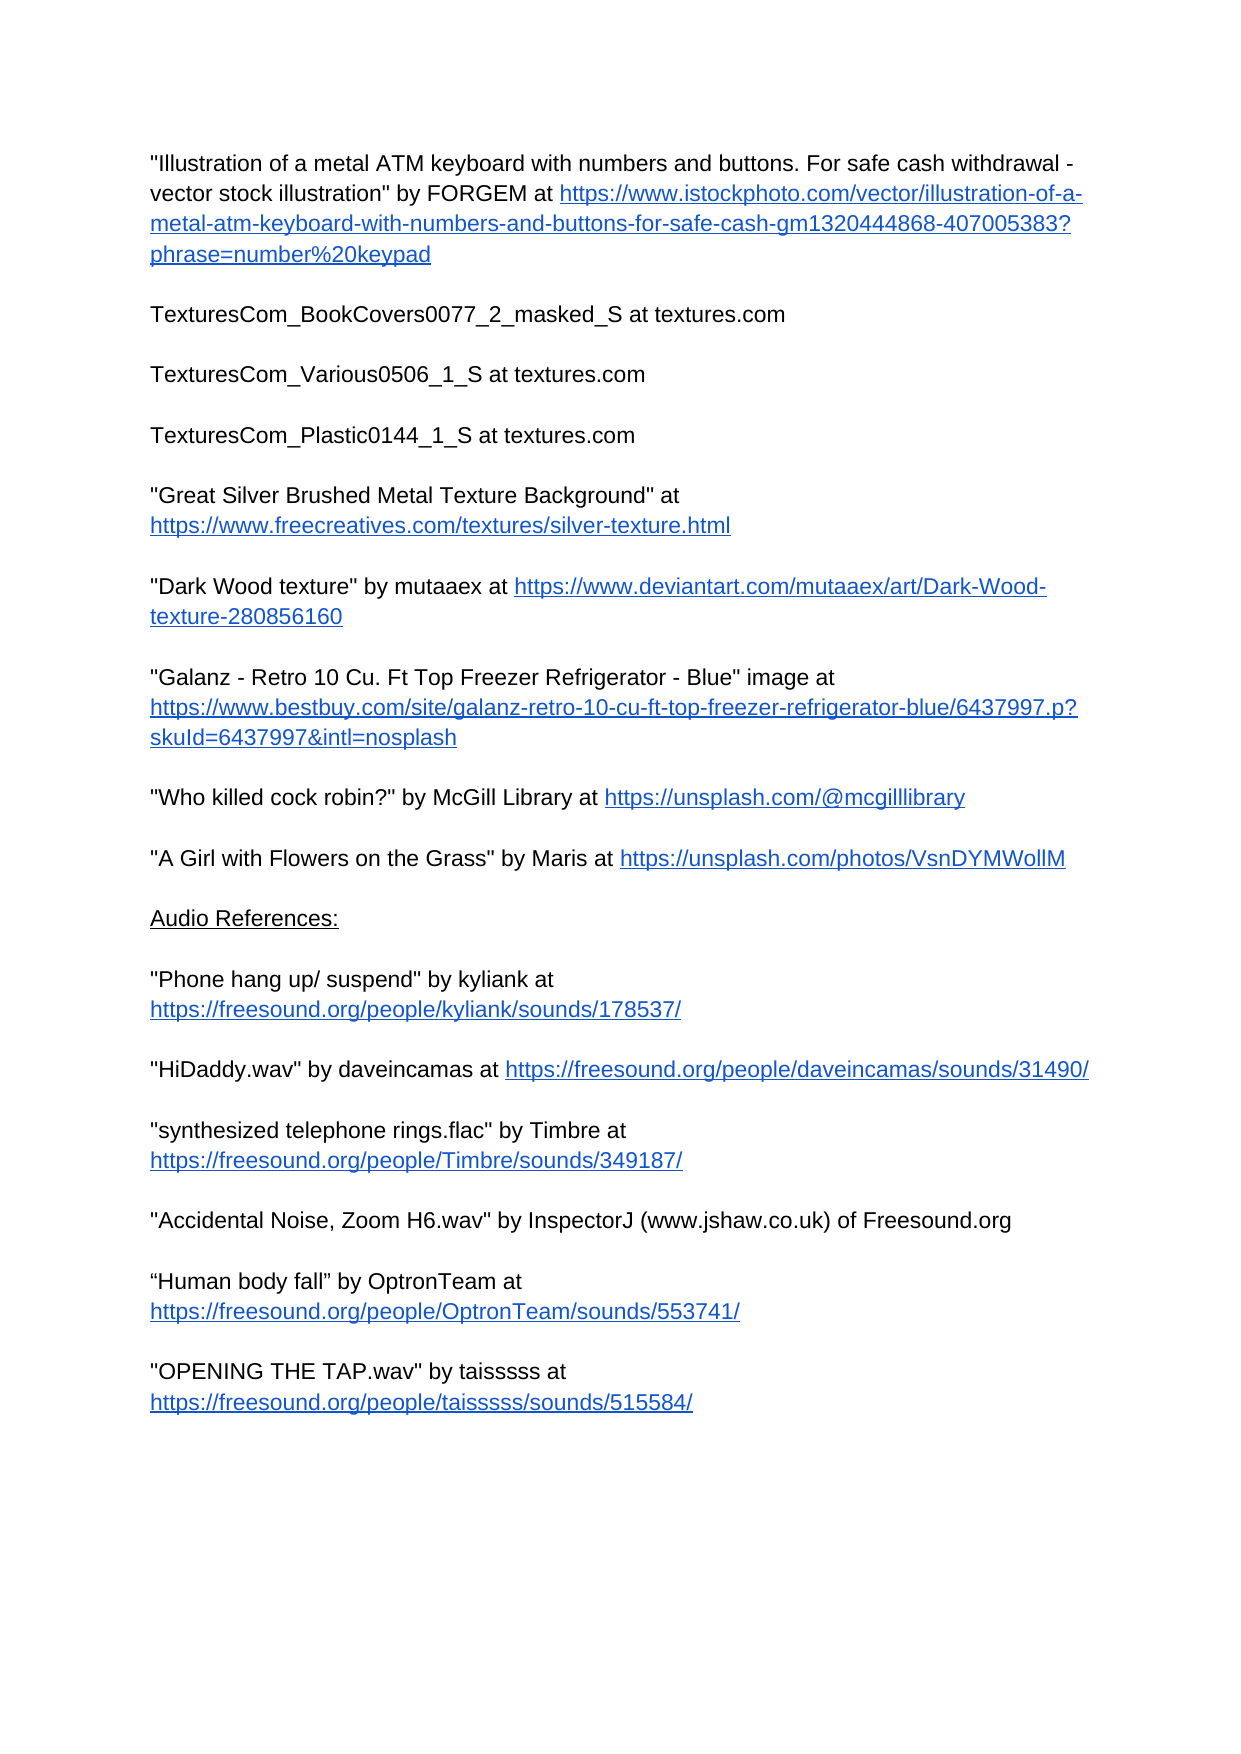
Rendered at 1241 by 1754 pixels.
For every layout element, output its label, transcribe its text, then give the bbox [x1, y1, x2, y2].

text "OPENING THE TAP.wav" by taisssss at https://freesound.org/people/taisssss/sounds/515584/ [150, 1358, 1090, 1415]
text "HiDaddy.wav" by daveincamas at https://freesound.org/people/daveincamas/sounds/31490/ [150, 1056, 1090, 1083]
text "synthesized telephone rings.flac" by Timbre at https://freesound.org/people/Timbre/sounds/349187/ [150, 1117, 1090, 1173]
text TexturesCom_Various0506_1_S at textures.com [150, 361, 1090, 388]
text "Who killed cock robin?" by McGill Library at https://unsplash.com/@mcgilllibrary [150, 784, 1090, 811]
text “Human body fall” by OptronTeam at https://freesound.org/people/OptronTeam/sounds/553741/ [150, 1268, 1090, 1324]
text "Phone hang up/ suspend" by kyliank at https://freesound.org/people/kyliank/sounds/178537/ [150, 966, 1090, 1022]
text "Great Silver Brushed Metal Texture Background" at https://www.freecreatives.com/textures/silver-texture.html [150, 482, 1090, 539]
text "Illustration of a metal ATM keyboard with numbers and buttons. For safe cash withdrawal - vector stock illustration" by FORGEM at https://www.istockphoto.com/vector/illustration-of-a-metal-atm-keyboard-with-numbers-and-buttons-for-safe-cash-gm1320444868-407005383?phrase=number%20keypad [150, 150, 1090, 267]
text TexturesCom_BookCovers0077_2_masked_S at textures.com [150, 301, 1090, 327]
text "Galanz - Retro 10 Cu. Ft Top Freezer Refrigerator - Blue" image at https://www.bestbuy.com/site/galanz-retro-10-cu-ft-top-freezer-refrigerator-blue/6437997.p?skuId=6437997&intl=nosplash [150, 663, 1090, 750]
text "Accidental Noise, Zoom H6.wav" by InspectorJ (www.jshaw.co.uk) of Freesound.org [150, 1207, 1090, 1234]
text "Dark Wood texture" by mutaaex at https://www.deviantart.com/mutaaex/art/Dark-Wood-texture-280856160 [150, 573, 1090, 629]
text "A Girl with Flowers on the Grass" by Maris at https://unsplash.com/photos/VsnDYMWollM [150, 845, 1090, 871]
text Audio References: [150, 905, 1090, 932]
text TexturesCom_Plastic0144_1_S at textures.com [150, 422, 1090, 448]
